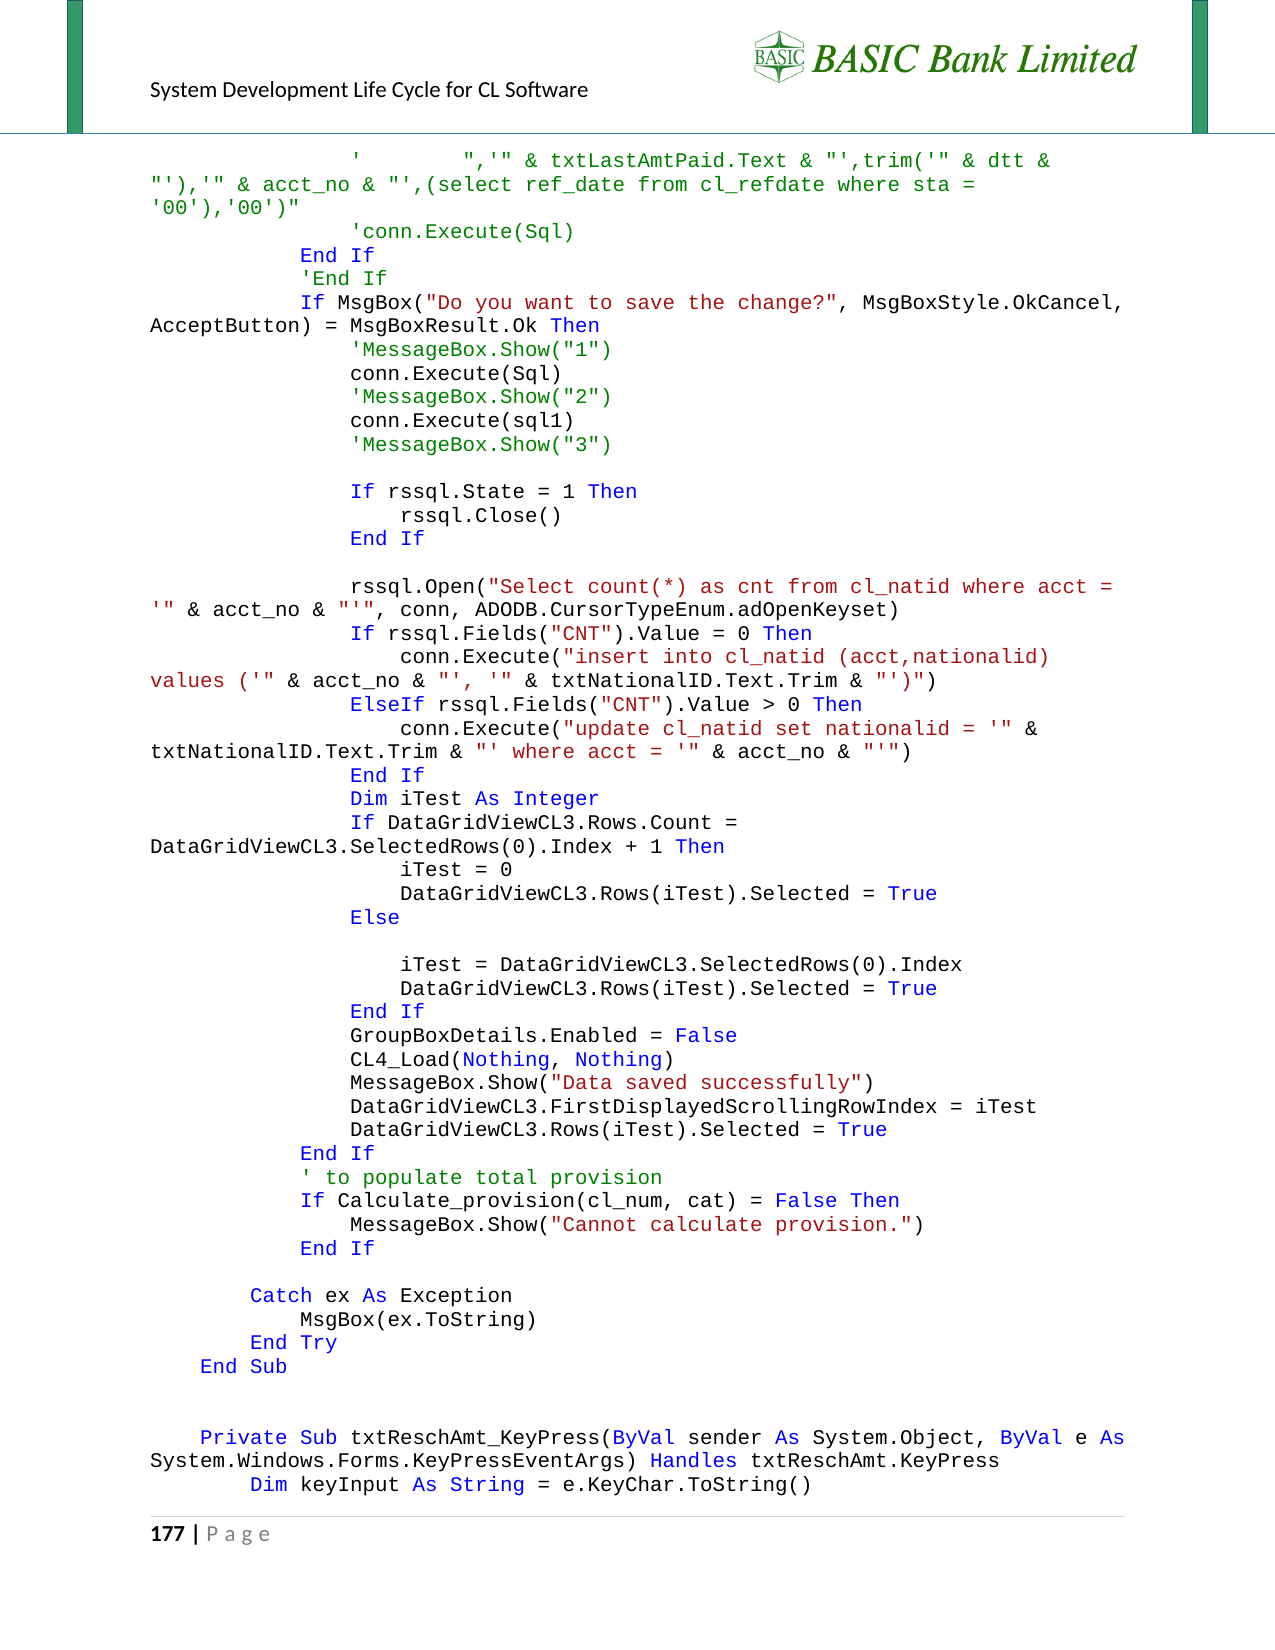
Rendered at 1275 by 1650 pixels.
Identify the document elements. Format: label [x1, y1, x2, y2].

picture [749, 29, 1140, 84]
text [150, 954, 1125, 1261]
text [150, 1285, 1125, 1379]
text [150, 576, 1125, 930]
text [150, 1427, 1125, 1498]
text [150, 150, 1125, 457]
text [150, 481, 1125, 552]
